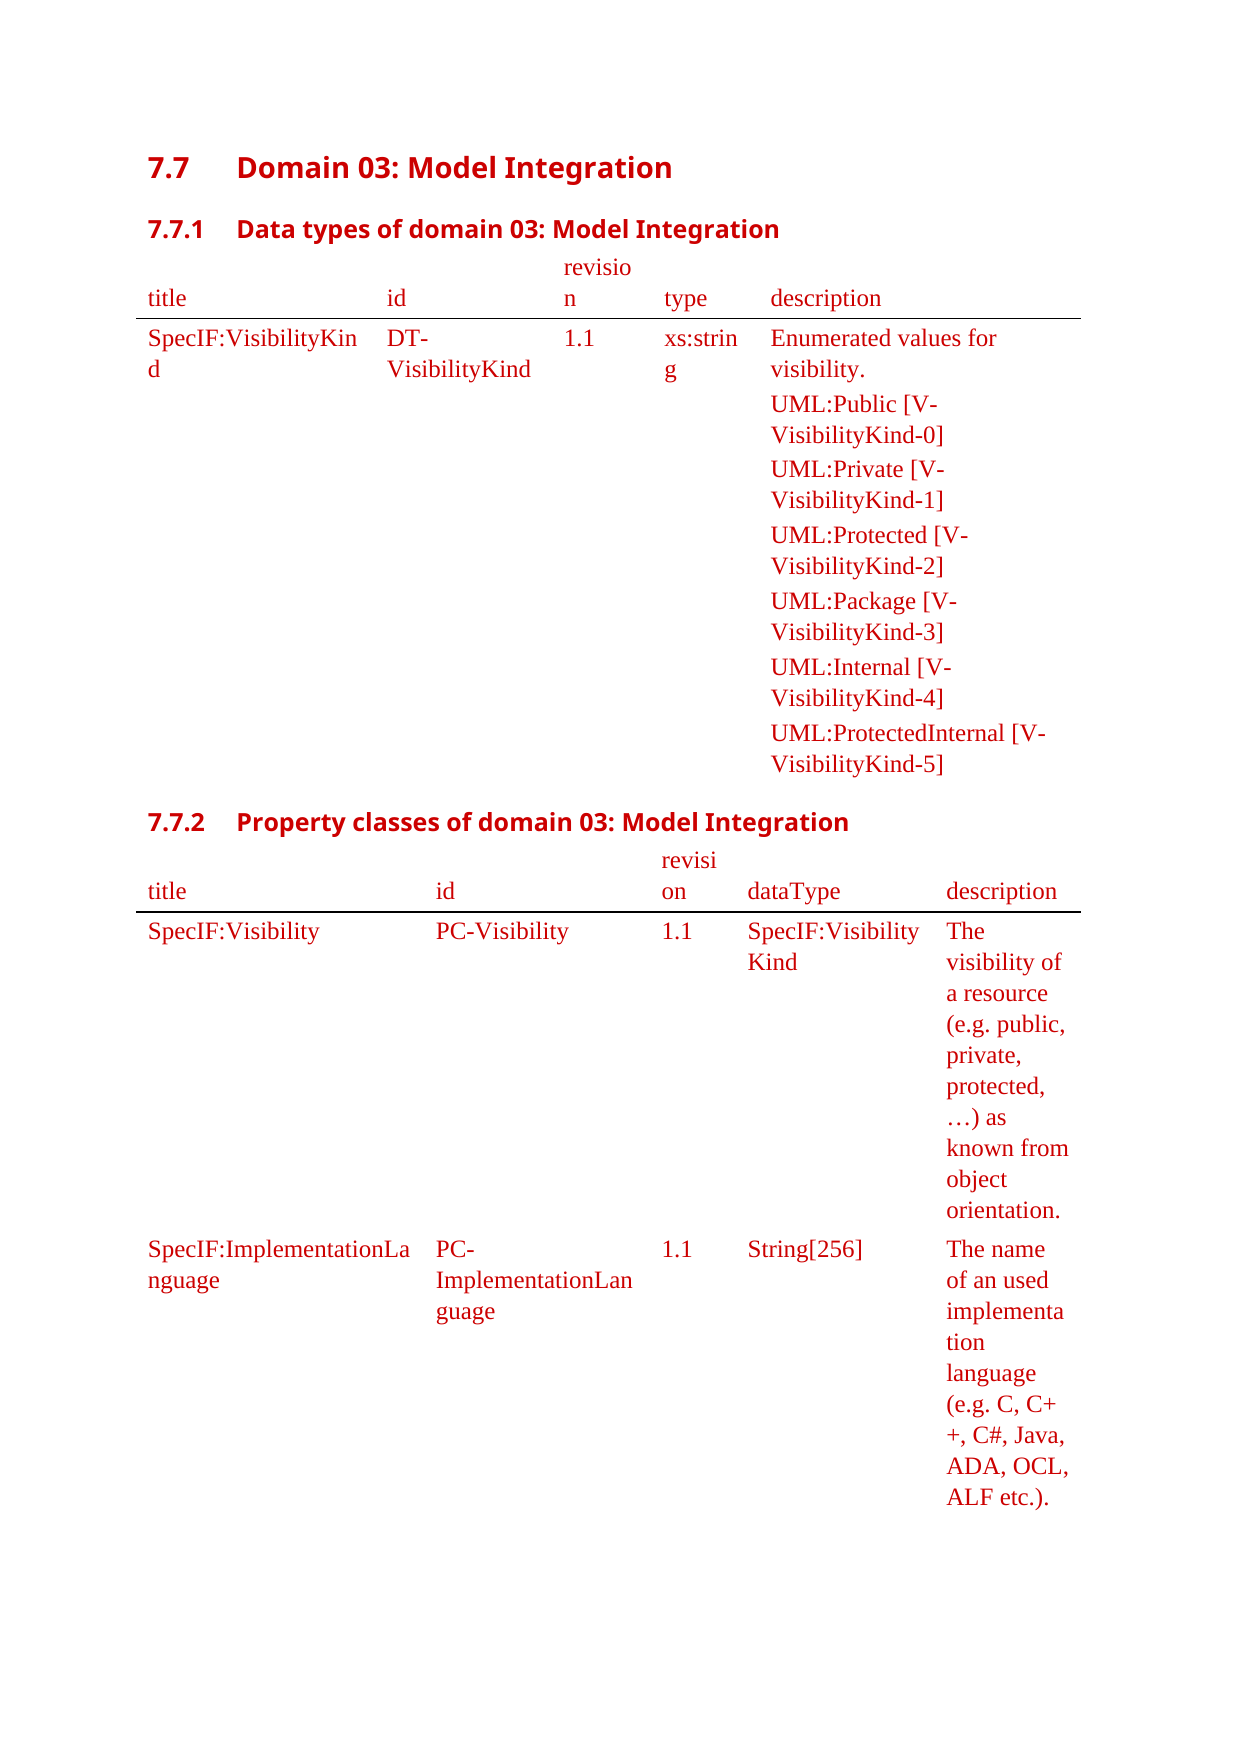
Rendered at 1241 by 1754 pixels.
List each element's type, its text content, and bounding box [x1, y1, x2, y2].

table_cell PC-ImplementationLanguage [424, 1230, 650, 1517]
table_header revision [552, 248, 653, 318]
table_cell DT-VisibilityKind [375, 319, 552, 784]
table_cell Enumerated values for visibility. UML:Public [V-VisibilityKind-0] UML:Private [V-VisibilityKind-1] UML:Protected [V-VisibilityKind-2] UML:Package [V-VisibilityKind-3] UML:Internal [V-VisibilityKind-4] UML:ProtectedInternal [V-VisibilityKind-5] [759, 319, 1081, 784]
table_header id [424, 841, 650, 911]
table_header revision [650, 841, 736, 911]
table_header title [136, 841, 424, 911]
table_header description [759, 248, 1081, 318]
subtitle Data types of domain 03: Model Integration [148, 211, 1093, 245]
table_cell SpecIF:VisibilityKind [736, 913, 935, 1230]
table_cell 1.1 [552, 319, 653, 784]
table_cell SpecIF:Visibility [136, 913, 424, 1230]
table_cell 1.1 [650, 913, 736, 1230]
table_cell xs:string [653, 319, 759, 784]
table_header description [935, 841, 1081, 911]
subtitle Domain 03: Model Integration [148, 148, 1093, 187]
table_cell 1.1 [650, 1230, 736, 1517]
table_cell The visibility of a resource (e.g. public, private, protected,…) as known from object orientation. [935, 913, 1081, 1230]
subtitle Property classes of domain 03: Model Integration [148, 804, 1093, 839]
table_header type [653, 248, 759, 318]
table_header dataType [736, 841, 935, 911]
table_cell The name of an used implementation language (e.g. C, C++, C#, Java, ADA, OCL, ALF etc.). [935, 1230, 1081, 1517]
table_cell SpecIF:ImplementationLanguage [136, 1230, 424, 1517]
table_header id [375, 248, 552, 318]
table_header title [136, 248, 375, 318]
table_cell PC-Visibility [424, 913, 650, 1230]
table_cell String[256] [736, 1230, 935, 1517]
table_cell SpecIF:VisibilityKind [136, 319, 375, 784]
